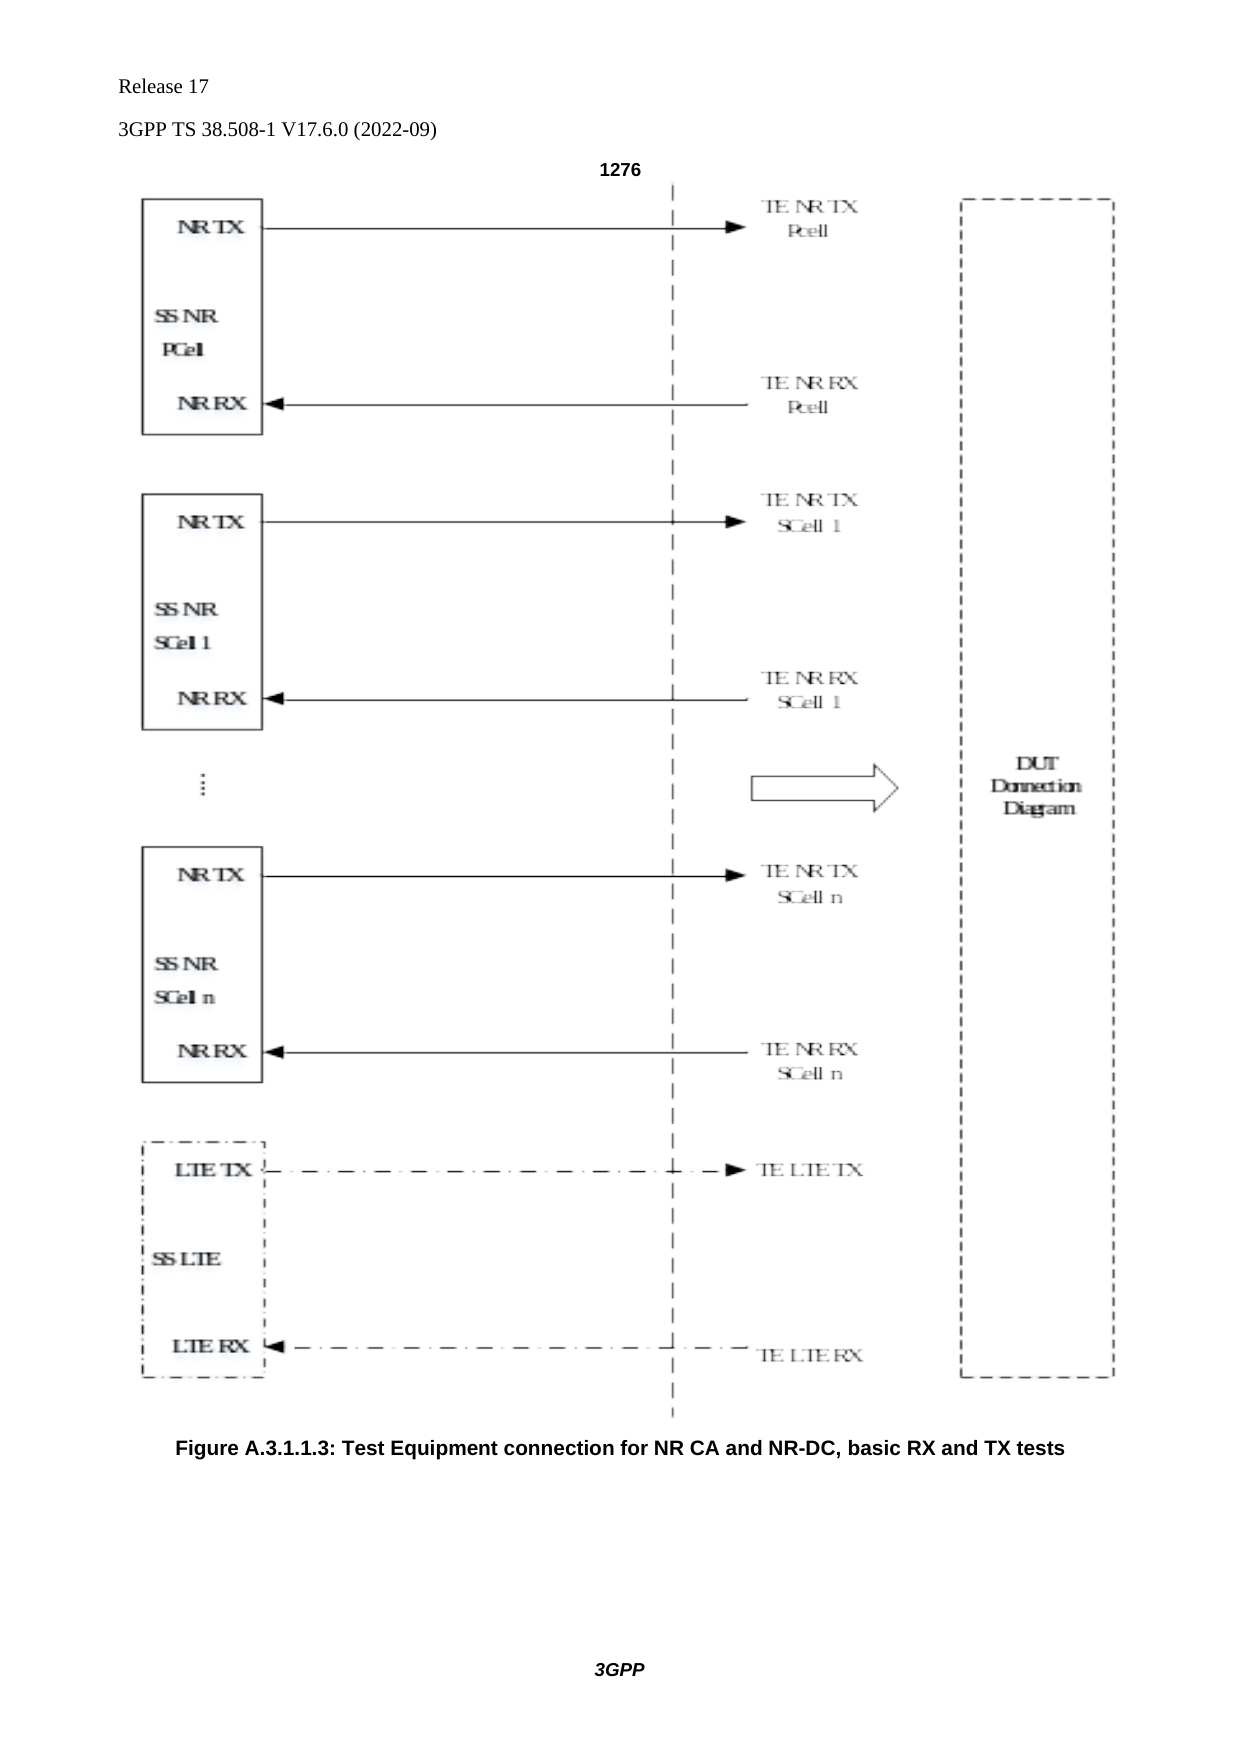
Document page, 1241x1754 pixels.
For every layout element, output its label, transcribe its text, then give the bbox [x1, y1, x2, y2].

text Figure A.3.1.1.3: Test Equipment connection for NR CA and NR-DC, basic RX and TX tests [118, 1436, 1122, 1460]
